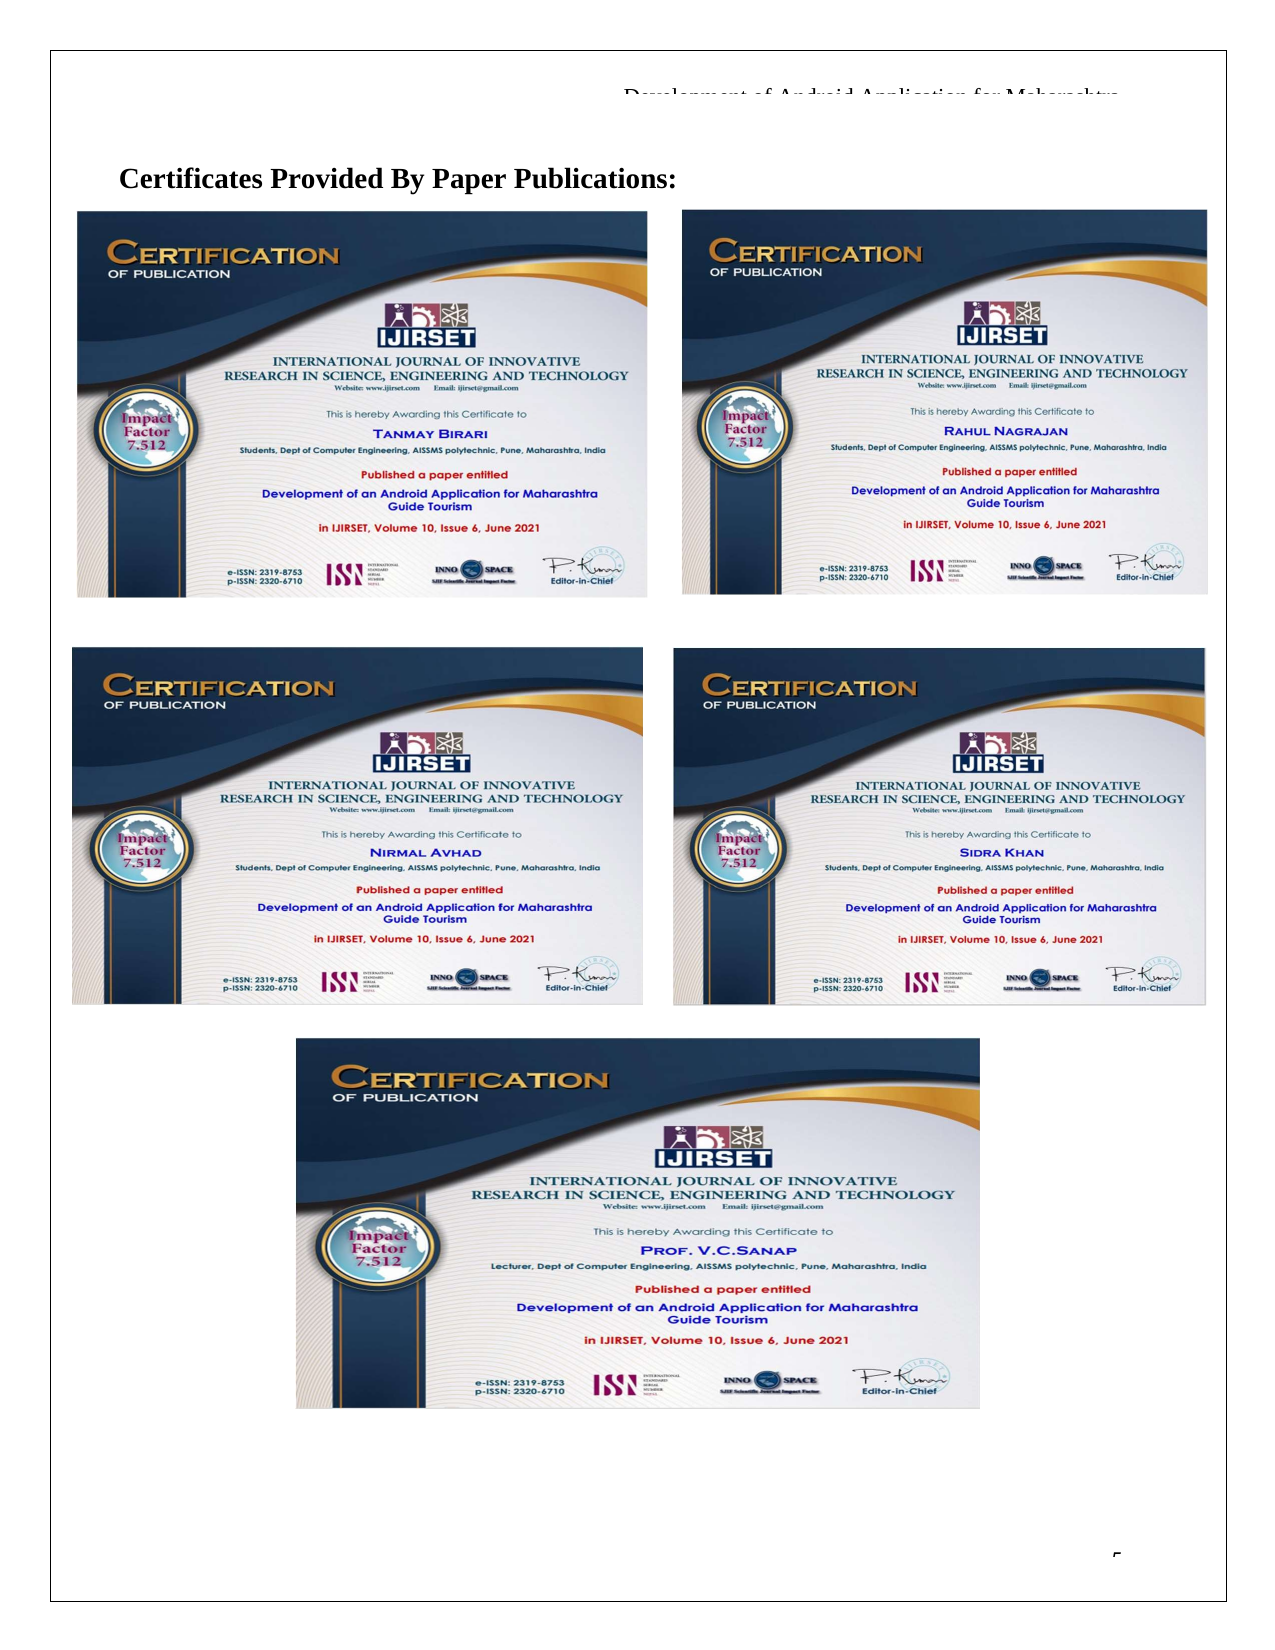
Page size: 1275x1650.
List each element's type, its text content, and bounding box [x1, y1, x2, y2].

picture [295, 1037, 980, 1409]
text Certificates Provided By Paper Publications: [119, 161, 1219, 195]
picture [672, 647, 1207, 1006]
picture [72, 646, 643, 1005]
picture [681, 209, 1208, 595]
picture [76, 210, 648, 598]
